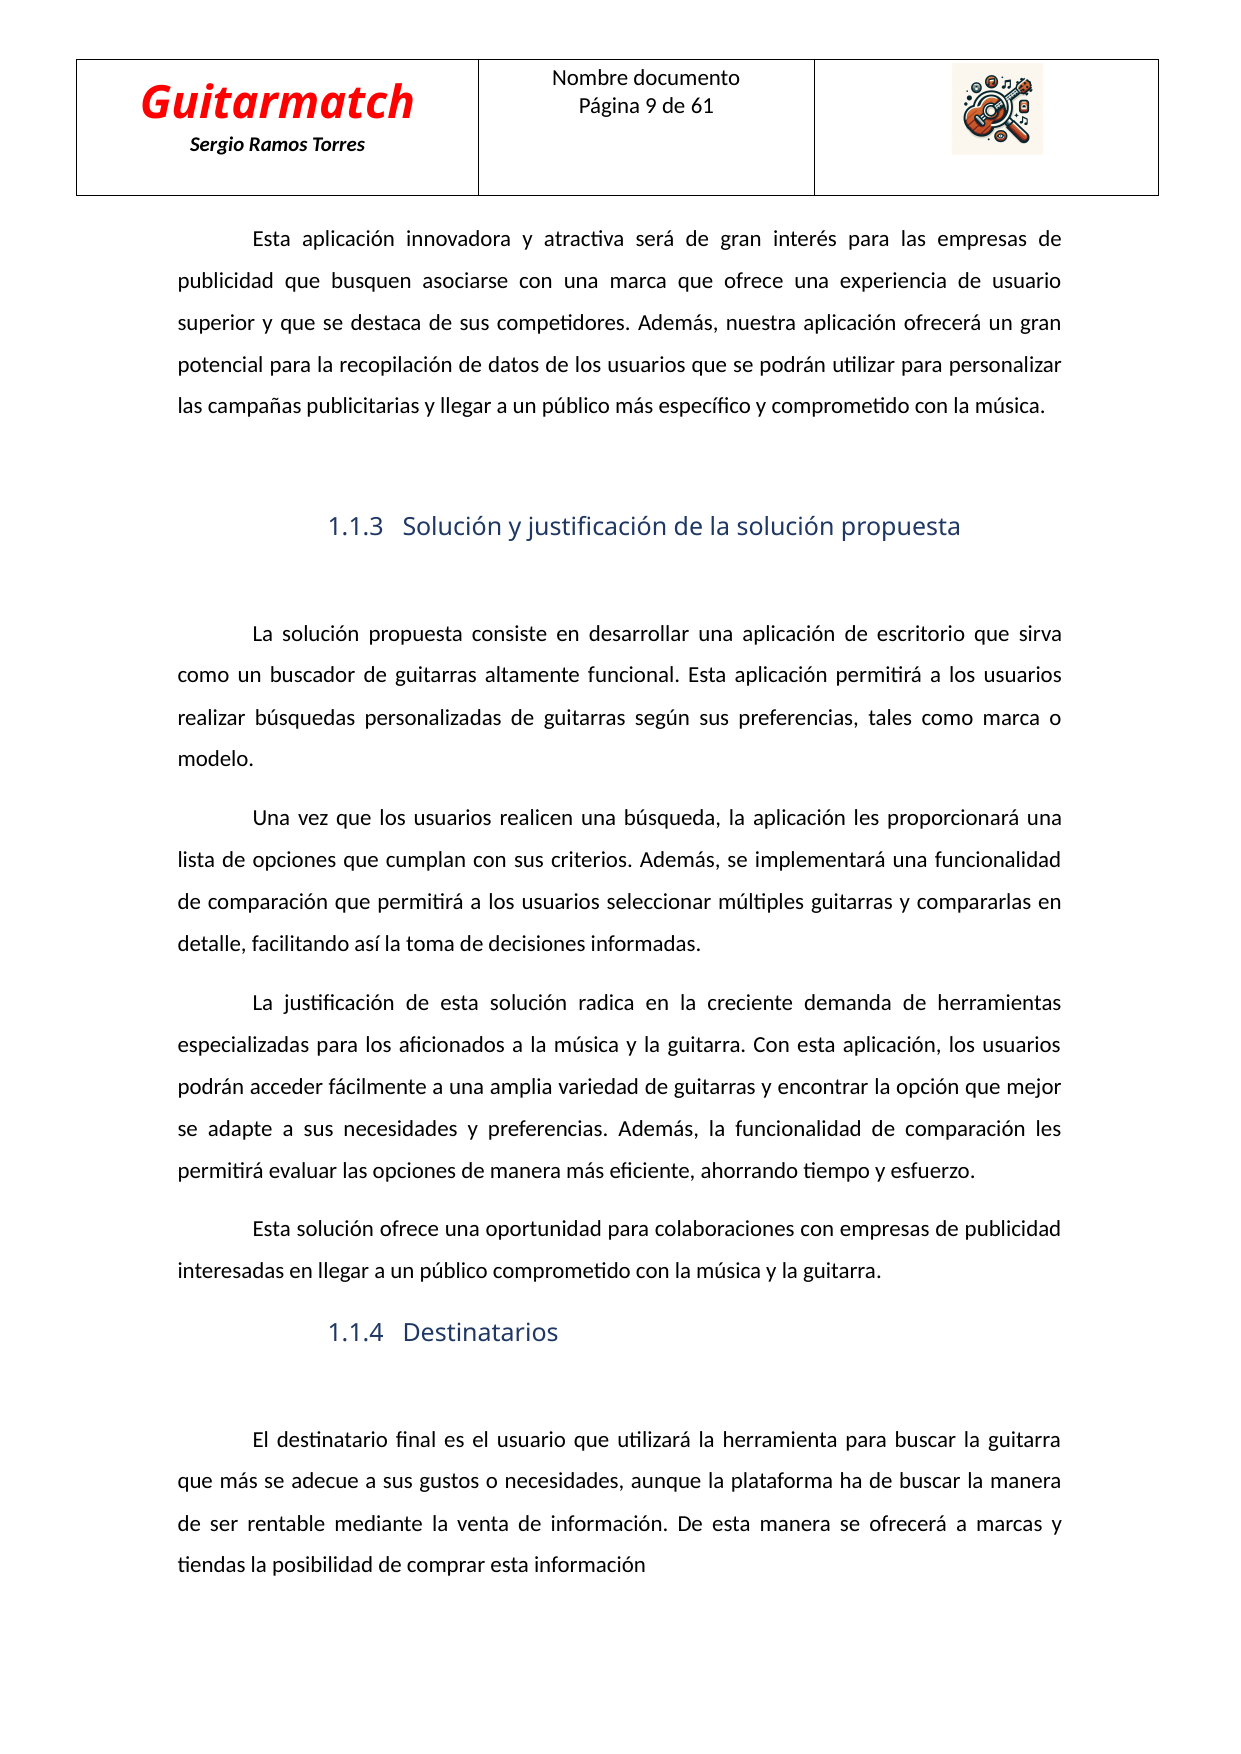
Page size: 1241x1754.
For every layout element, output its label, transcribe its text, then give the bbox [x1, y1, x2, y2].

text La justificación de esta solución radica en la creciente demanda de herramientas especializadas para los aficionados a la música y la guitarra. Con esta aplicación, los usuarios podrán acceder fácilmente a una amplia variedad de guitarras y encontrar la opción que mejor se adapte a sus necesidades y preferencias. Además, la funcionalidad de comparación les permitirá evaluar las opciones de manera más eficiente, ahorrando tiempo y esfuerzo. [177, 988, 1063, 1184]
picture [951, 63, 1043, 155]
text La solución propuesta consiste en desarrollar una aplicación de escritorio que sirva como un buscador de guitarras altamente funcional. Esta aplicación permitirá a los usuarios realizar búsquedas personalizadas de guitarras según sus preferencias, tales como marca o modelo. [177, 619, 1063, 773]
subtitle Destinatarios [327, 1315, 1063, 1349]
text El destinatario final es el usuario que utilizará la herramienta para buscar la guitarra que más se adecue a sus gustos o necesidades, aunque la plataforma ha de buscar la manera de ser rentable mediante la venta de información. De esta manera se ofrecerá a marcas y tiendas la posibilidad de comprar esta información [177, 1425, 1063, 1579]
text Esta solución ofrece una oportunidad para colaboraciones con empresas de publicidad interesadas en llegar a un público comprometido con la música y la guitarra. [177, 1214, 1063, 1284]
text Esta aplicación innovadora y atractiva será de gran interés para las empresas de publicidad que busquen asociarse con una marca que ofrece una experiencia de usuario superior y que se destaca de sus competidores. Además, nuestra aplicación ofrecerá un gran potencial para la recopilación de datos de los usuarios que se podrán utilizar para personalizar las campañas publicitarias y llegar a un público más específico y comprometido con la música. [177, 224, 1063, 420]
text Una vez que los usuarios realicen una búsqueda, la aplicación les proporcionará una lista de opciones que cumplan con sus criterios. Además, se implementará una funcionalidad de comparación que permitirá a los usuarios seleccionar múltiples guitarras y compararlas en detalle, facilitando así la toma de decisiones informadas. [177, 803, 1063, 957]
subtitle Solución y justificación de la solución propuesta [327, 509, 1063, 543]
